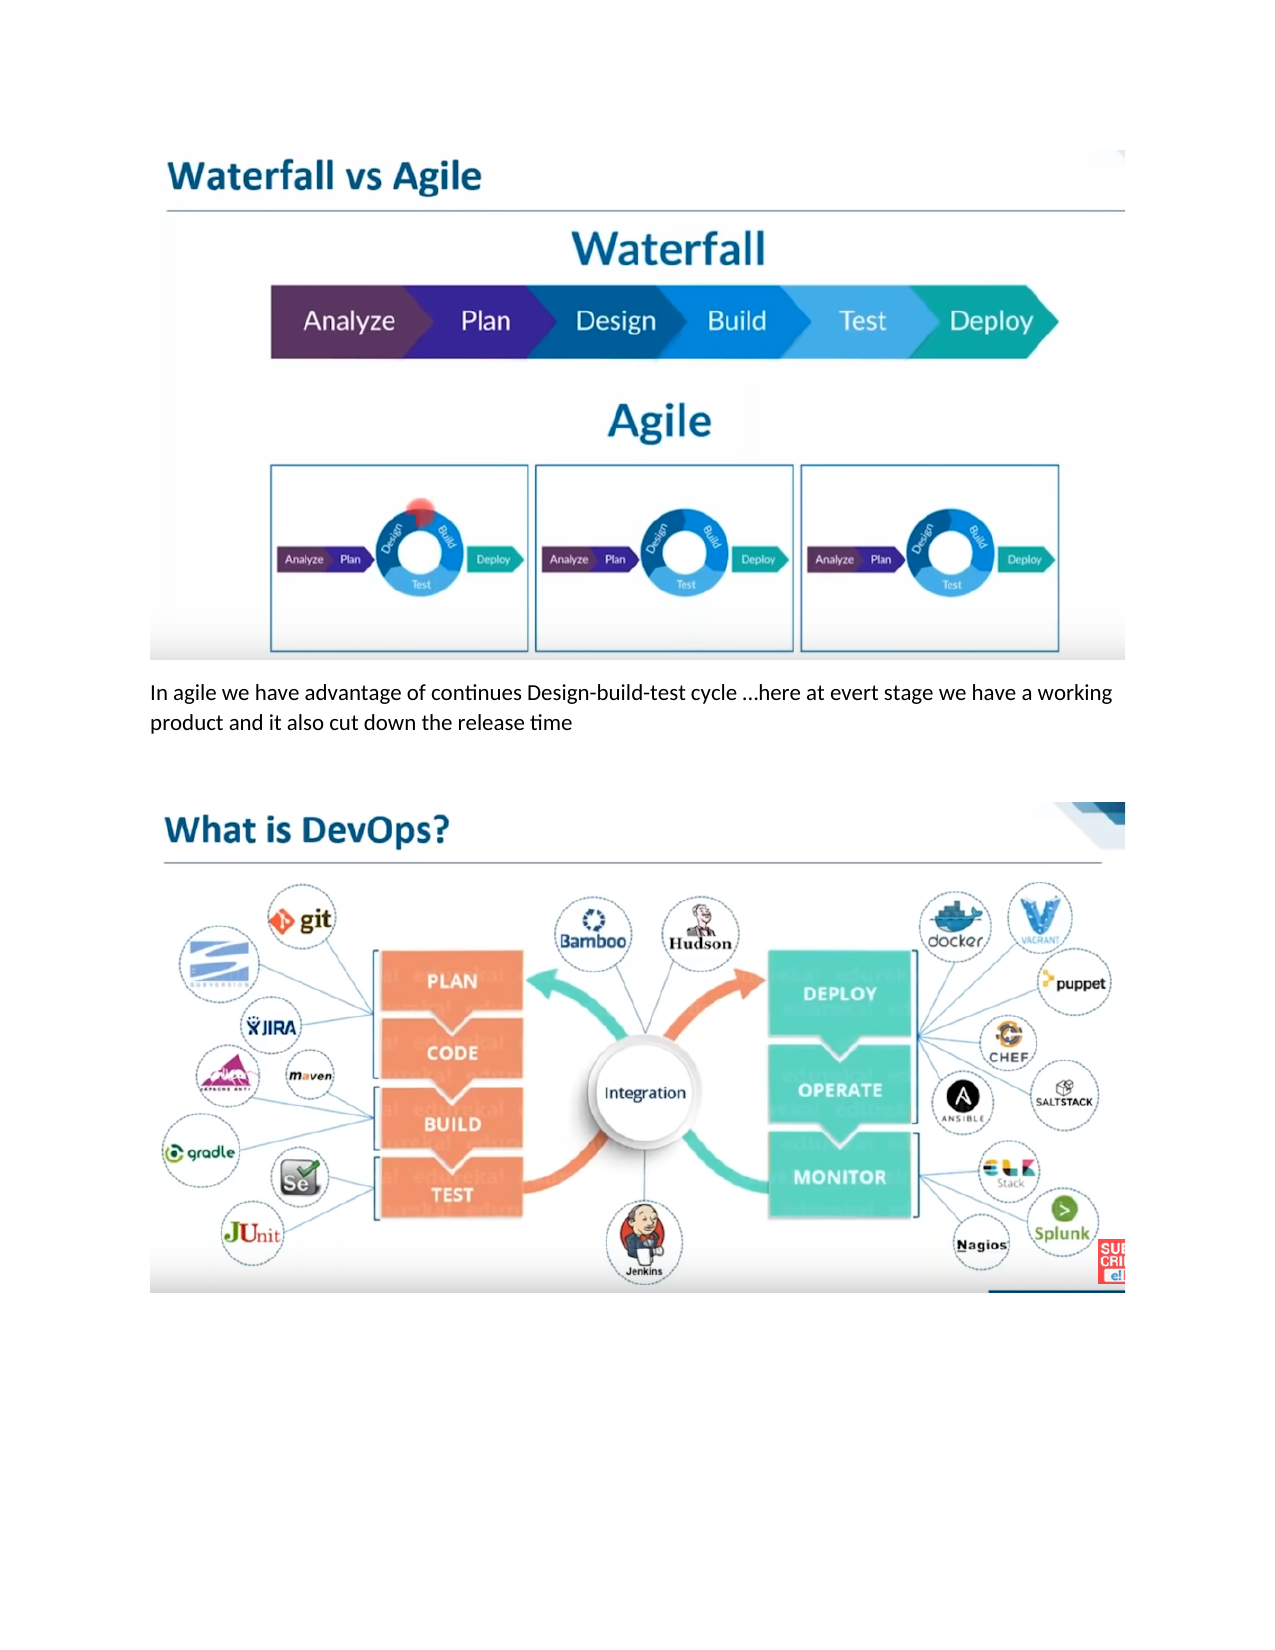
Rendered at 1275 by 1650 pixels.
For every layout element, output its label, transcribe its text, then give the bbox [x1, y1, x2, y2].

picture [150, 802, 1125, 1293]
text In agile we have advantage of continues Design-build-test cycle …here at evert stage we have a working product and it also cut down the release time [150, 678, 1125, 737]
picture [150, 150, 1125, 660]
